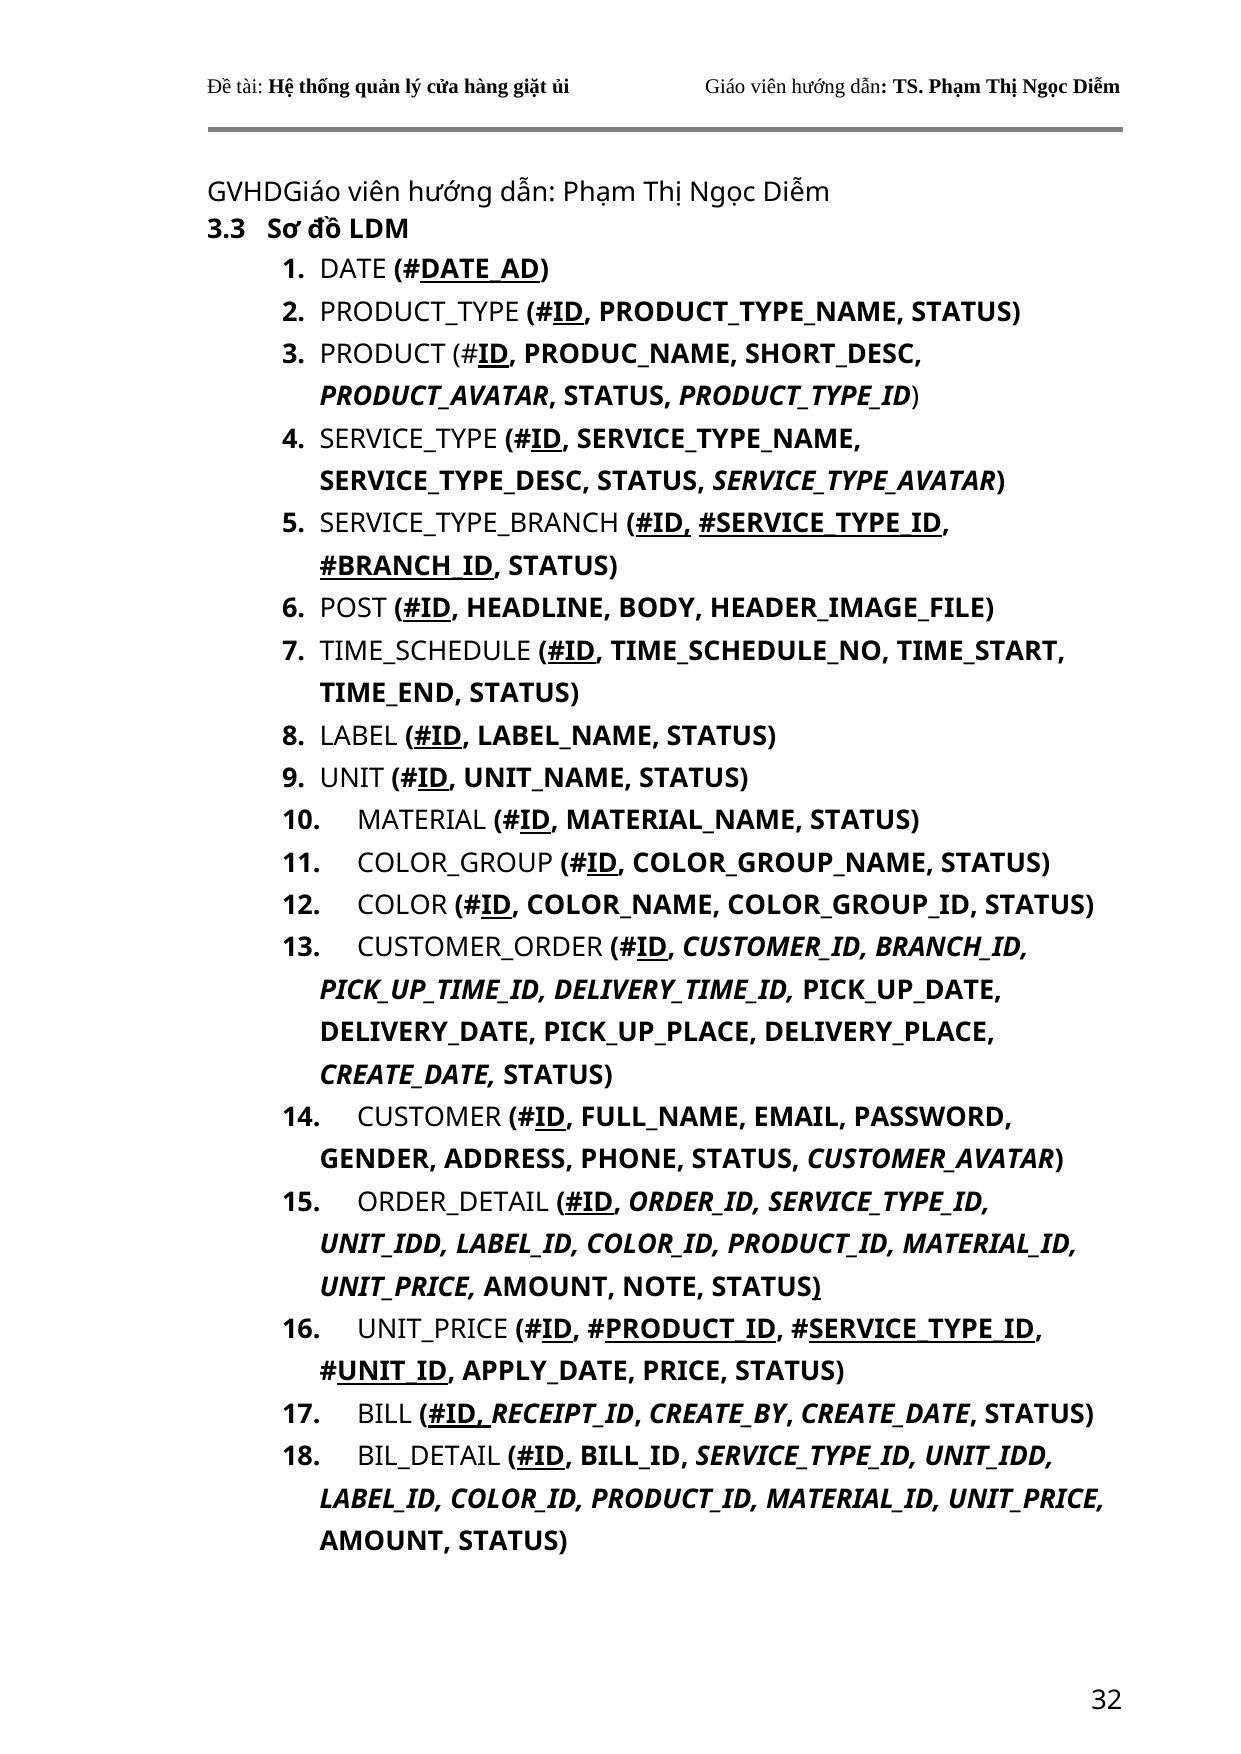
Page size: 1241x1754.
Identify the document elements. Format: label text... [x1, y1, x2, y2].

subtitle Sơ đồ LDM [207, 210, 1122, 247]
